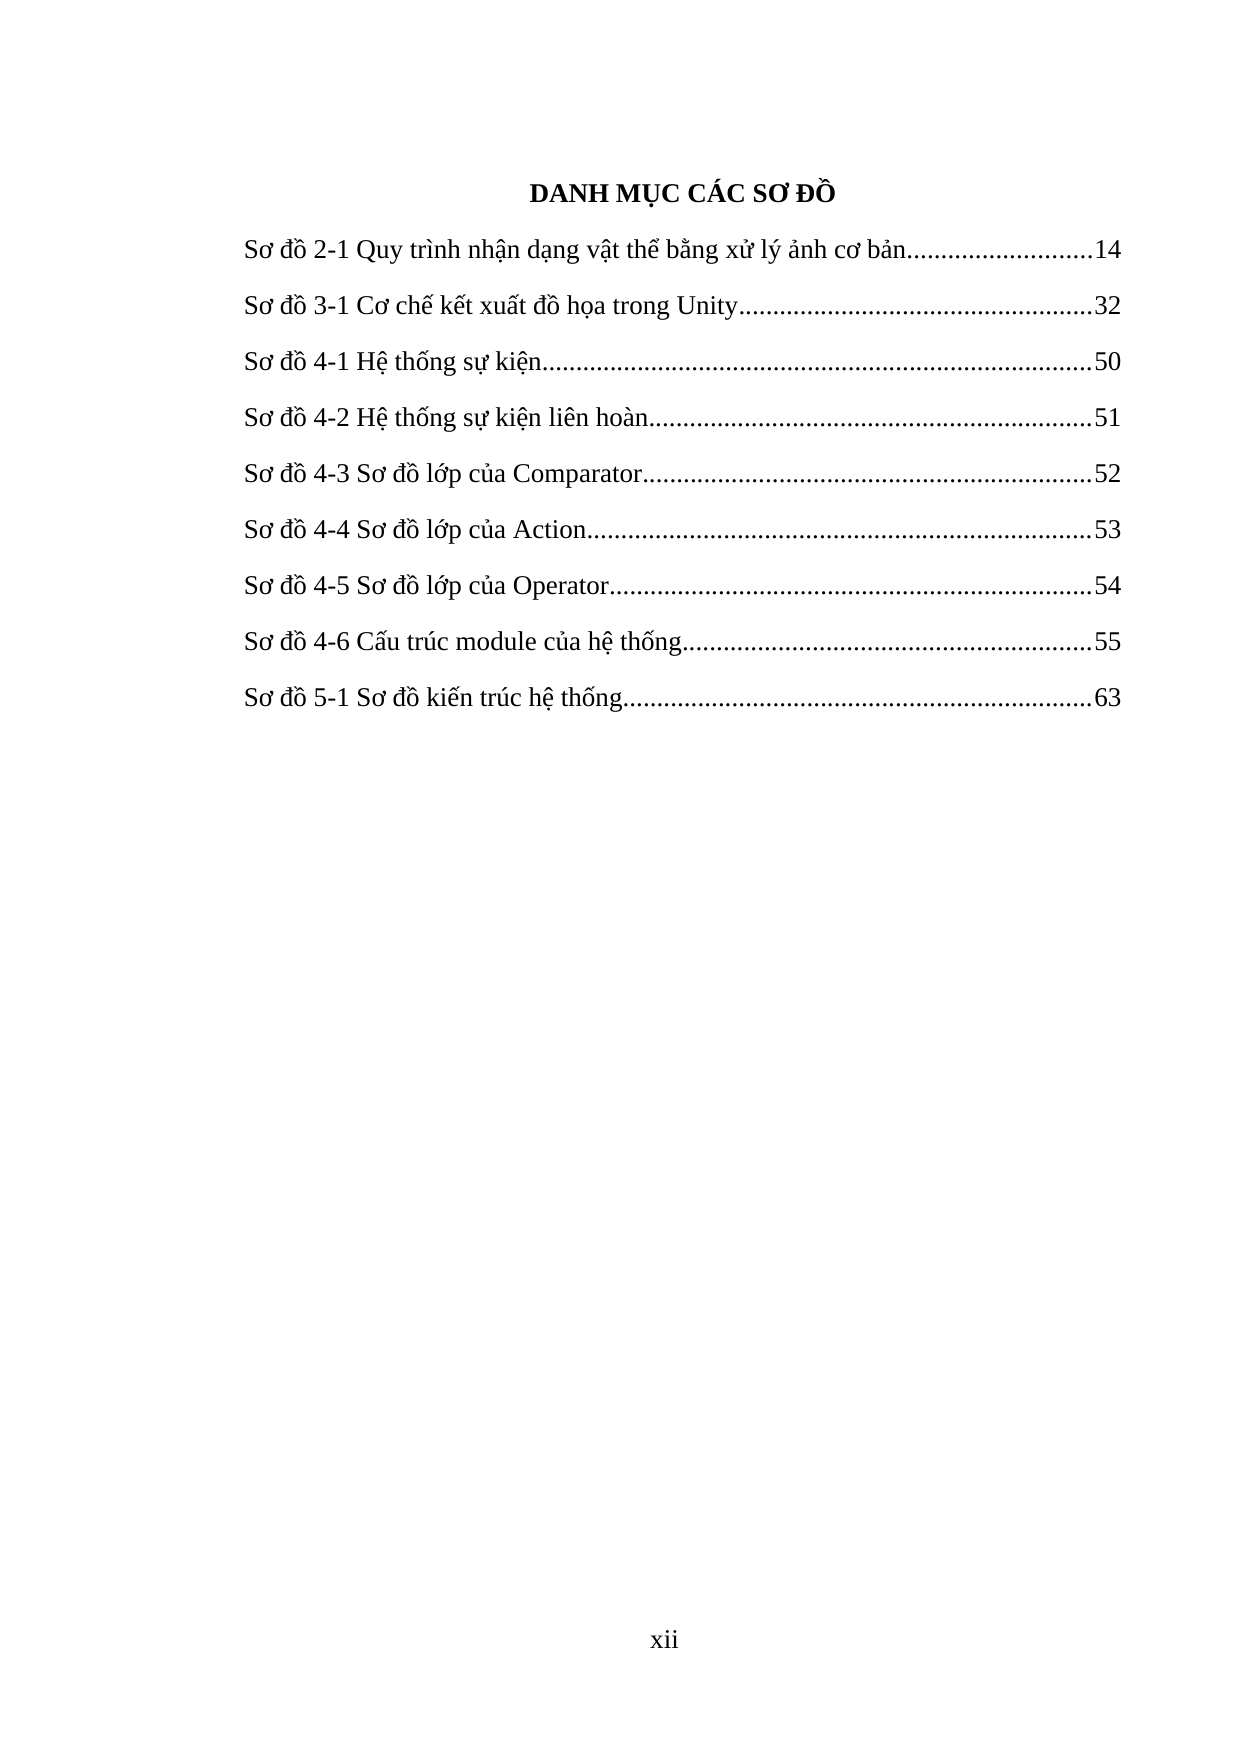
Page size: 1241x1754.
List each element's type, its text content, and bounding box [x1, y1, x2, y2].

text Sơ đồ 4-2 Hệ thống sự kiện liên hoàn 51 [206, 401, 1122, 432]
text Sơ đồ 4-6 Cấu trúc module của hệ thống 55 [206, 626, 1122, 657]
title DANH MỤC CÁC SƠ ĐỒ [206, 177, 1122, 208]
text Sơ đồ 2-1 Quy trình nhận dạng vật thể bằng xử lý ảnh cơ bản 14 [206, 233, 1122, 264]
text Sơ đồ 4-4 Sơ đồ lớp của Action 53 [206, 513, 1122, 544]
text Sơ đồ 4-1 Hệ thống sự kiện 50 [206, 345, 1122, 376]
text Sơ đồ 3-1 Cơ chế kết xuất đồ họa trong Unity 32 [206, 289, 1122, 320]
text Sơ đồ 5-1 Sơ đồ kiến trúc hệ thống 63 [206, 682, 1122, 713]
text Sơ đồ 4-3 Sơ đồ lớp của Comparator 52 [206, 457, 1122, 488]
text Sơ đồ 4-5 Sơ đồ lớp của Operator 54 [206, 569, 1122, 601]
